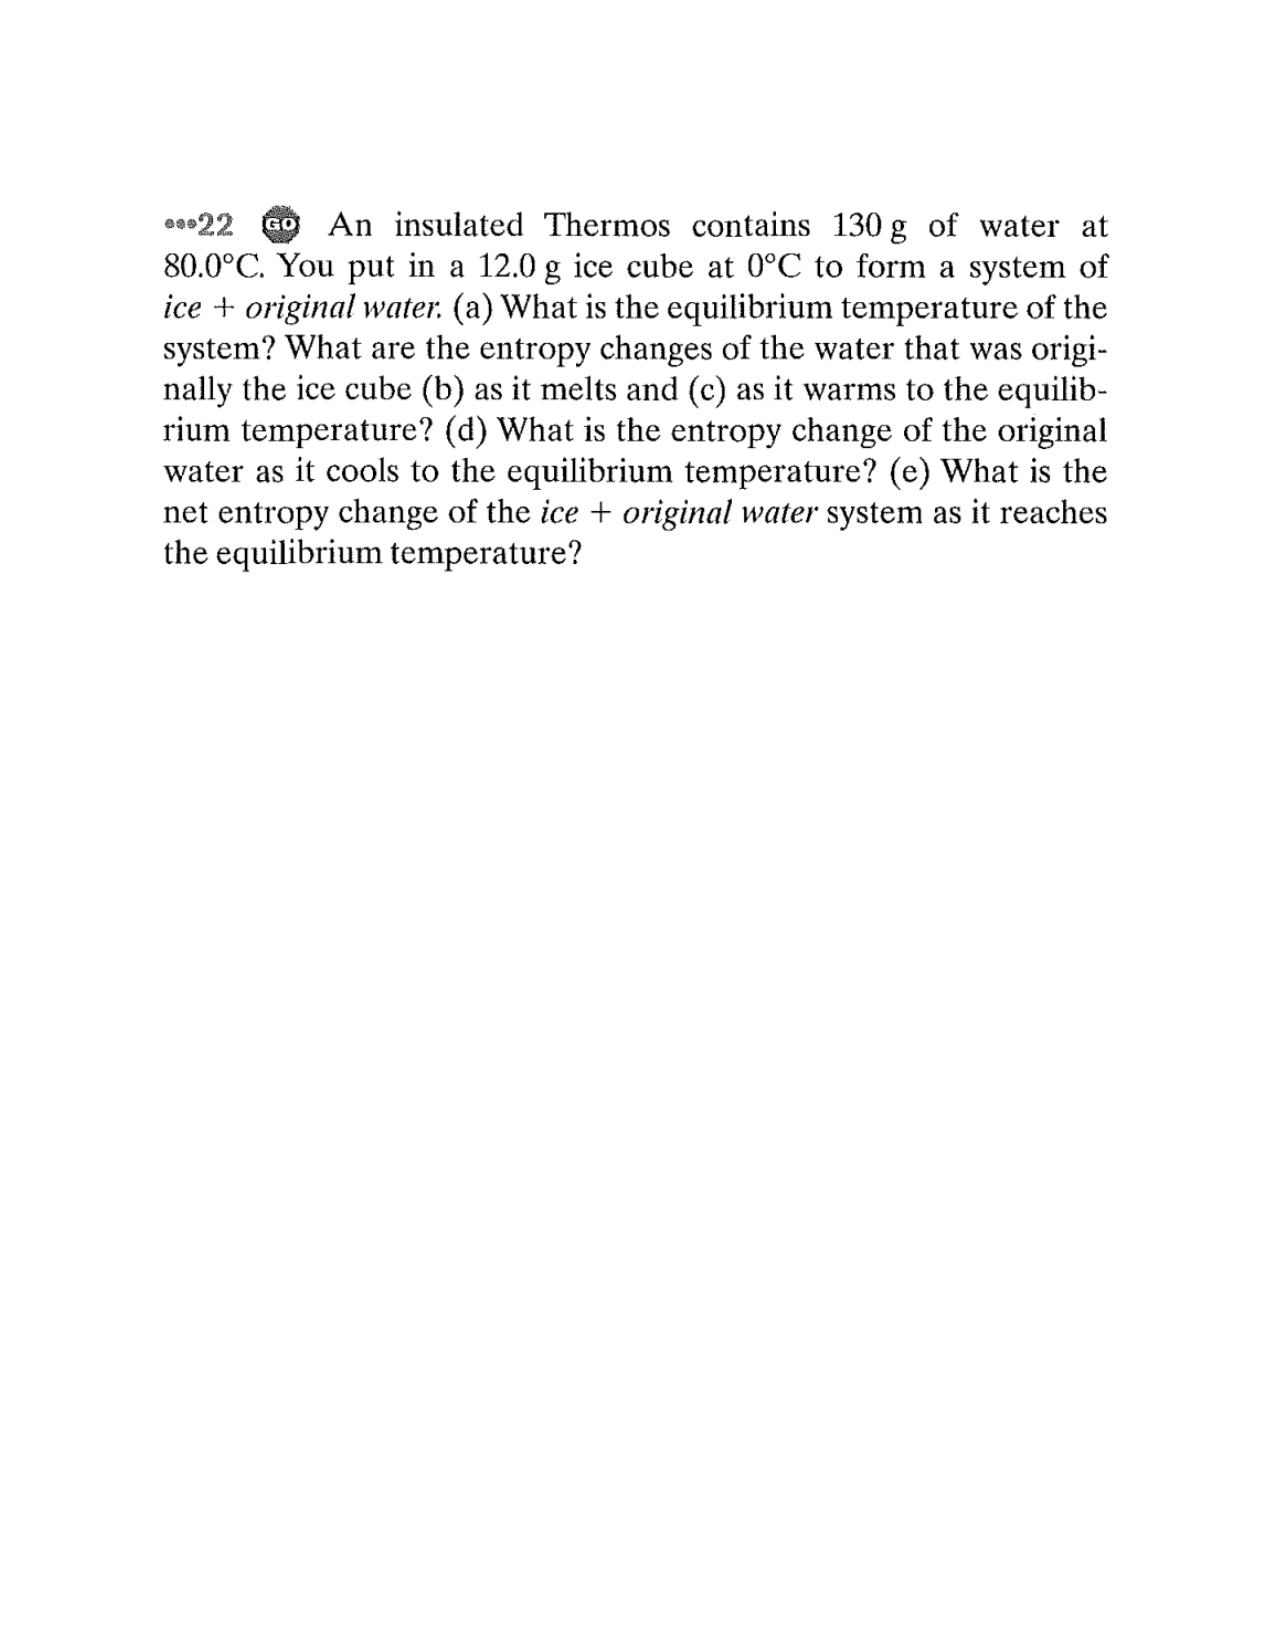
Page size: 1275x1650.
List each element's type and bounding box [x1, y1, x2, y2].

picture [150, 196, 1125, 584]
